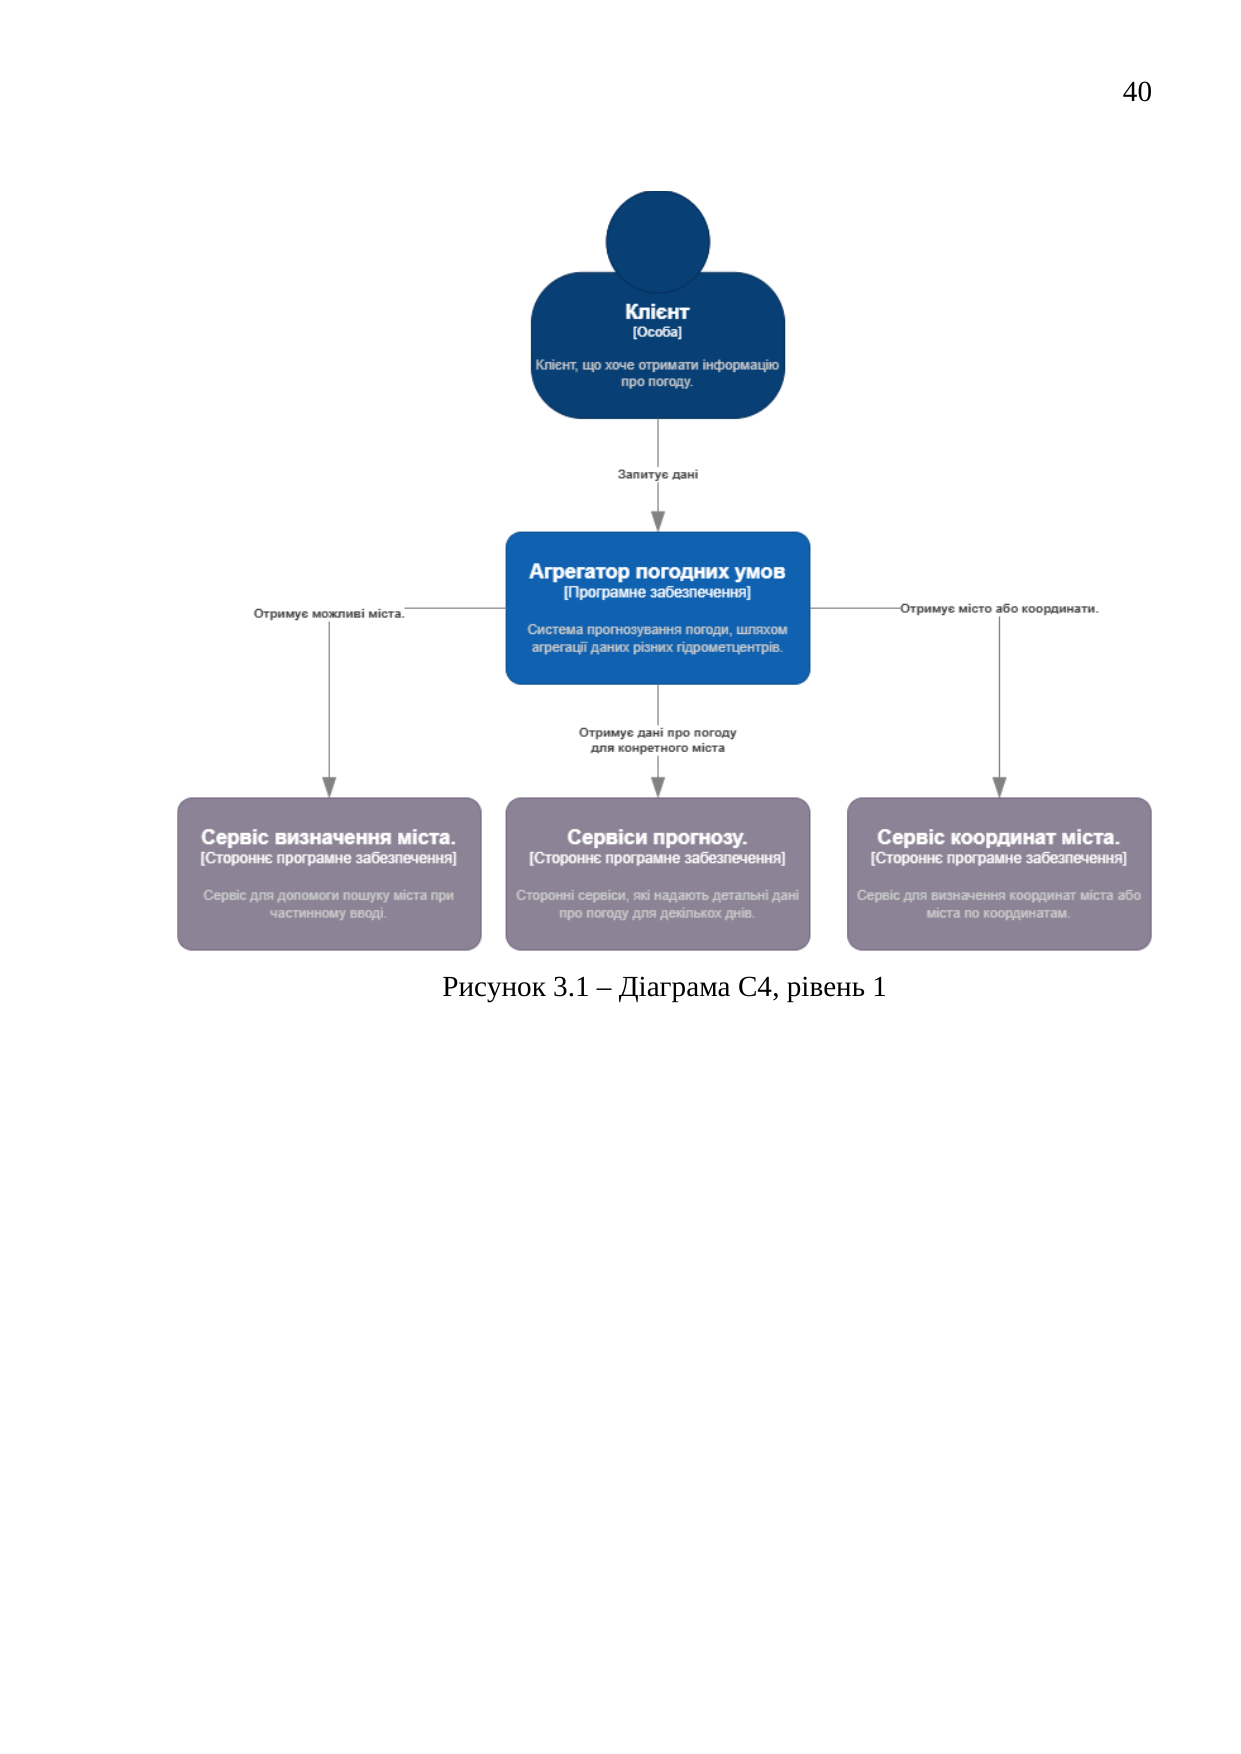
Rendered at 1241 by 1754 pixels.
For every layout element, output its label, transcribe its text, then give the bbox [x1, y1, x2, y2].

picture [177, 191, 1152, 952]
text Рисунок 3.1 – Діаграма C4, рівень 1 [177, 969, 1152, 1002]
